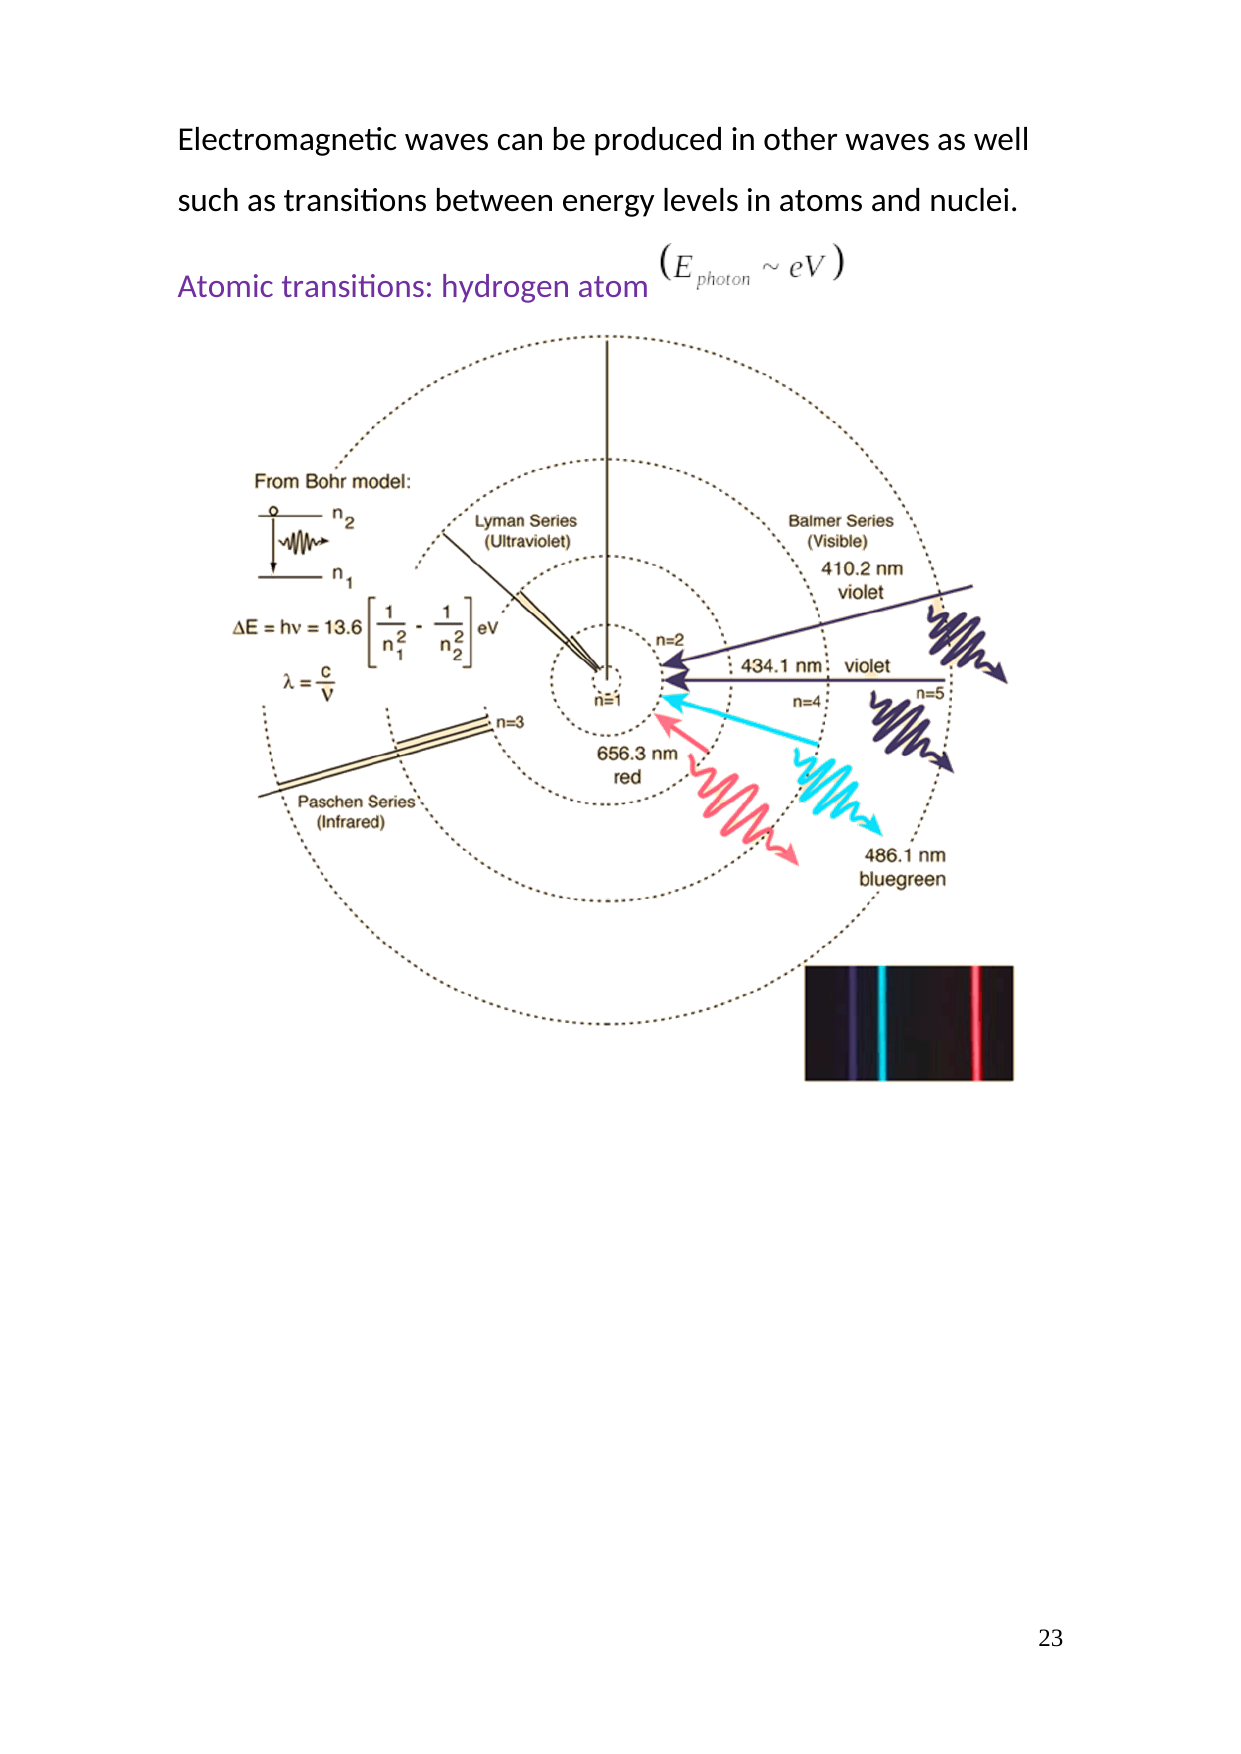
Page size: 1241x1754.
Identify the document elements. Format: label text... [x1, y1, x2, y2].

text Atomic transitions: hydrogen atom [177, 240, 1063, 306]
text Electromagnetic waves can be produced in other waves as well such as transitions between energy levels in atoms and nuclei. [177, 118, 1063, 220]
picture [222, 326, 1018, 1089]
